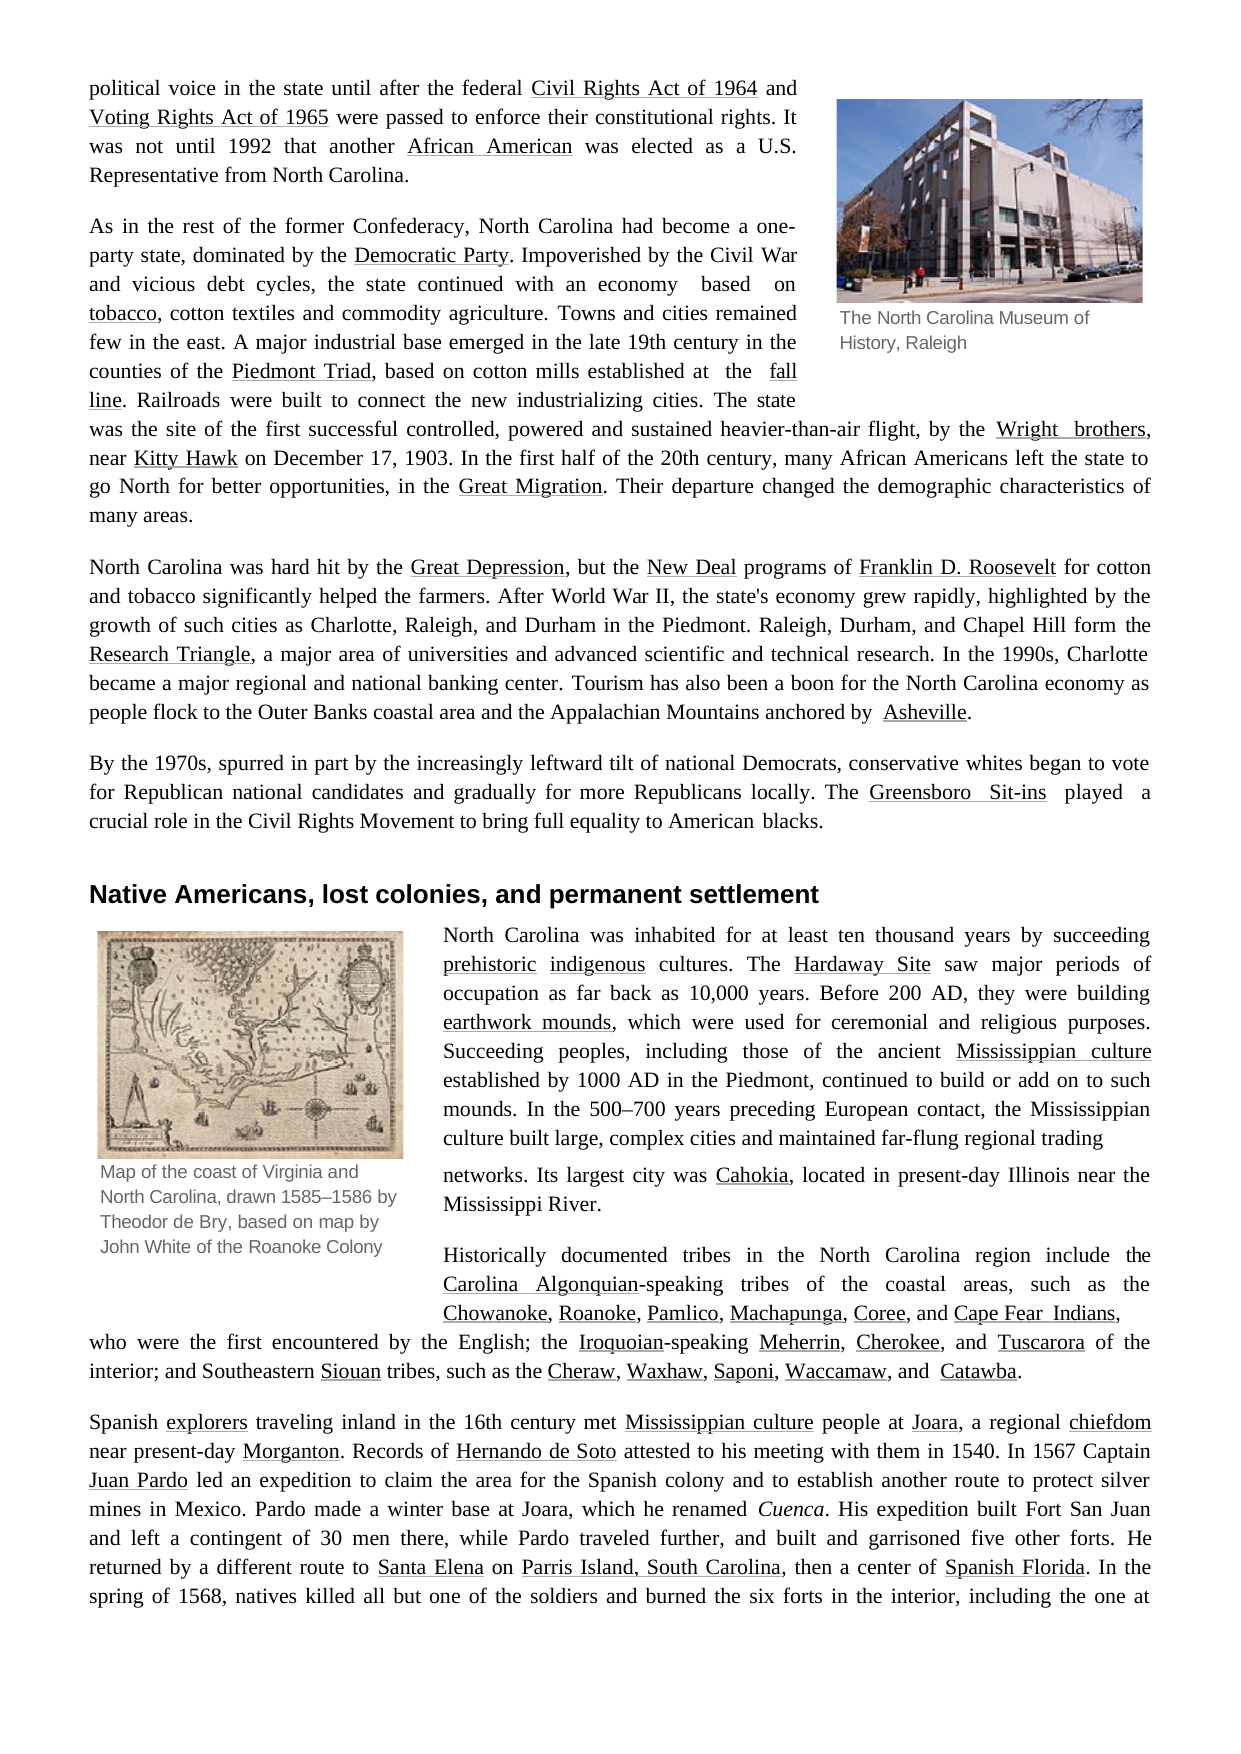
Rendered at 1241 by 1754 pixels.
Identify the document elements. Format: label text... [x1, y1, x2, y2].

picture [97, 931, 404, 1159]
text As in the rest of the former Confederacy, North Carolina had become a one- party state, dominated by the Democratic Party. Impoverished by the Civil War and vicious debt cycles, the state continued with an economy based on tobacco, cotton textiles and commodity agriculture. Towns and cities remained few in the east. A major industrial base emerged in the late 19th century in the counties of the Piedmont Triad, based on cotton mills established at the fall line. Railroads were built to connect the new industrializing cities. The state [89, 213, 797, 412]
text networks. Its largest city was Cahokia, located in present-day Illinois near the Mississippi River. [443, 1162, 1151, 1216]
text By the 1970s, spurred in part by the increasingly leftward tilt of national Democrats, conservative whites began to vote for Republican national candidates and gradually for more Republicans locally. The Greensboro Sit-ins played a crucial role in the Civil Rights Movement to bring full equality to American blacks. [89, 750, 1151, 833]
text political voice in the state until after the federal Civil Rights Act of 1964 and Voting Rights Act of 1965 were passed to enforce their constitutional rights. It was not until 1992 that another African American was elected as a U.S. Representative from North Carolina. [89, 75, 797, 187]
text Map of the coast of Virginia and North Carolina, drawn 1585–1586 by Theodor de Bry, based on map by John White of the Roanoke Colony [100, 1161, 400, 1257]
picture [836, 99, 1143, 303]
text who were the first encountered by the English; the Iroquoian-speaking Meherrin, Cherokee, and Tuscarora of the interior; and Southeastern Siouan tribes, such as the Cheraw, Waxhaw, Saponi, Waccamaw, and Catawba. [89, 1329, 1150, 1383]
text Spanish explorers traveling inland in the 16th century met Mississippian culture people at Joara, a regional chiefdom near present-day Morganton. Records of Hernando de Soto attested to his meeting with them in 1540. In 1567 Captain Juan Pardo led an expedition to claim the area for the Spanish colony and to establish another route to protect silver mines in Mexico. Pardo made a winter base at Joara, which he renamed Cuenca. His expedition built Fort San Juan and left a contingent of 30 men there, while Pardo traveled further, and built and garrisoned five other forts. He returned by a different route to Santa Elena on Parris Island, South Carolina, then a center of Spanish Florida. In the spring of 1568, natives killed all but one of the soldiers and burned the six forts in the interior, including the one at [89, 1409, 1152, 1608]
text North Carolina was inhabited for at least ten thousand years by succeeding prehistoric indigenous cultures. The Hardaway Site saw major periods of occupation as far back as 10,000 years. Before 200 AD, they were building earthwork mounds, which were used for ceremonial and religious purposes. Succeeding peoples, including those of the ancient Mississippian culture established by 1000 AD in the Piedmont, continued to build or add on to such mounds. In the 500–700 years preceding European contact, the Mississippian culture built large, complex cities and maintained far-flung regional trading [443, 922, 1152, 1150]
text was the site of the first successful controlled, powered and sustained heavier-than-air flight, by the Wright brothers, near Kitty Hawk on December 17, 1903. In the first half of the 20th century, many African Americans left the state to go North for better opportunities, in the Great Migration. Their departure changed the demographic characteristics of many areas. [89, 416, 1151, 528]
text The North Carolina Museum of History, Raleigh [839, 307, 1129, 353]
text Native Americans, lost colonies, and permanent settlement [89, 879, 1178, 909]
text Historically documented tribes in the North Carolina region include the Carolina Algonquian-speaking tribes of the coastal areas, such as the Chowanoke, Roanoke, Pamlico, Machapunga, Coree, and Cape Fear Indians, [443, 1242, 1151, 1325]
text North Carolina was hard hit by the Great Depression, but the New Deal programs of Franklin D. Roosevelt for cotton and tobacco significantly helped the farmers. After World War II, the state's economy grew rapidly, highlighted by the growth of such cities as Charlotte, Raleigh, and Durham in the Piedmont. Raleigh, Durham, and Chapel Hill form the Research Triangle, a major area of universities and advanced scientific and technical research. In the 1990s, Charlotte became a major regional and national banking center. Tourism has also been a boon for the North Carolina economy as people flock to the Outer Banks coastal area and the Appalachian Mountains anchored by Asheville. [89, 554, 1151, 724]
